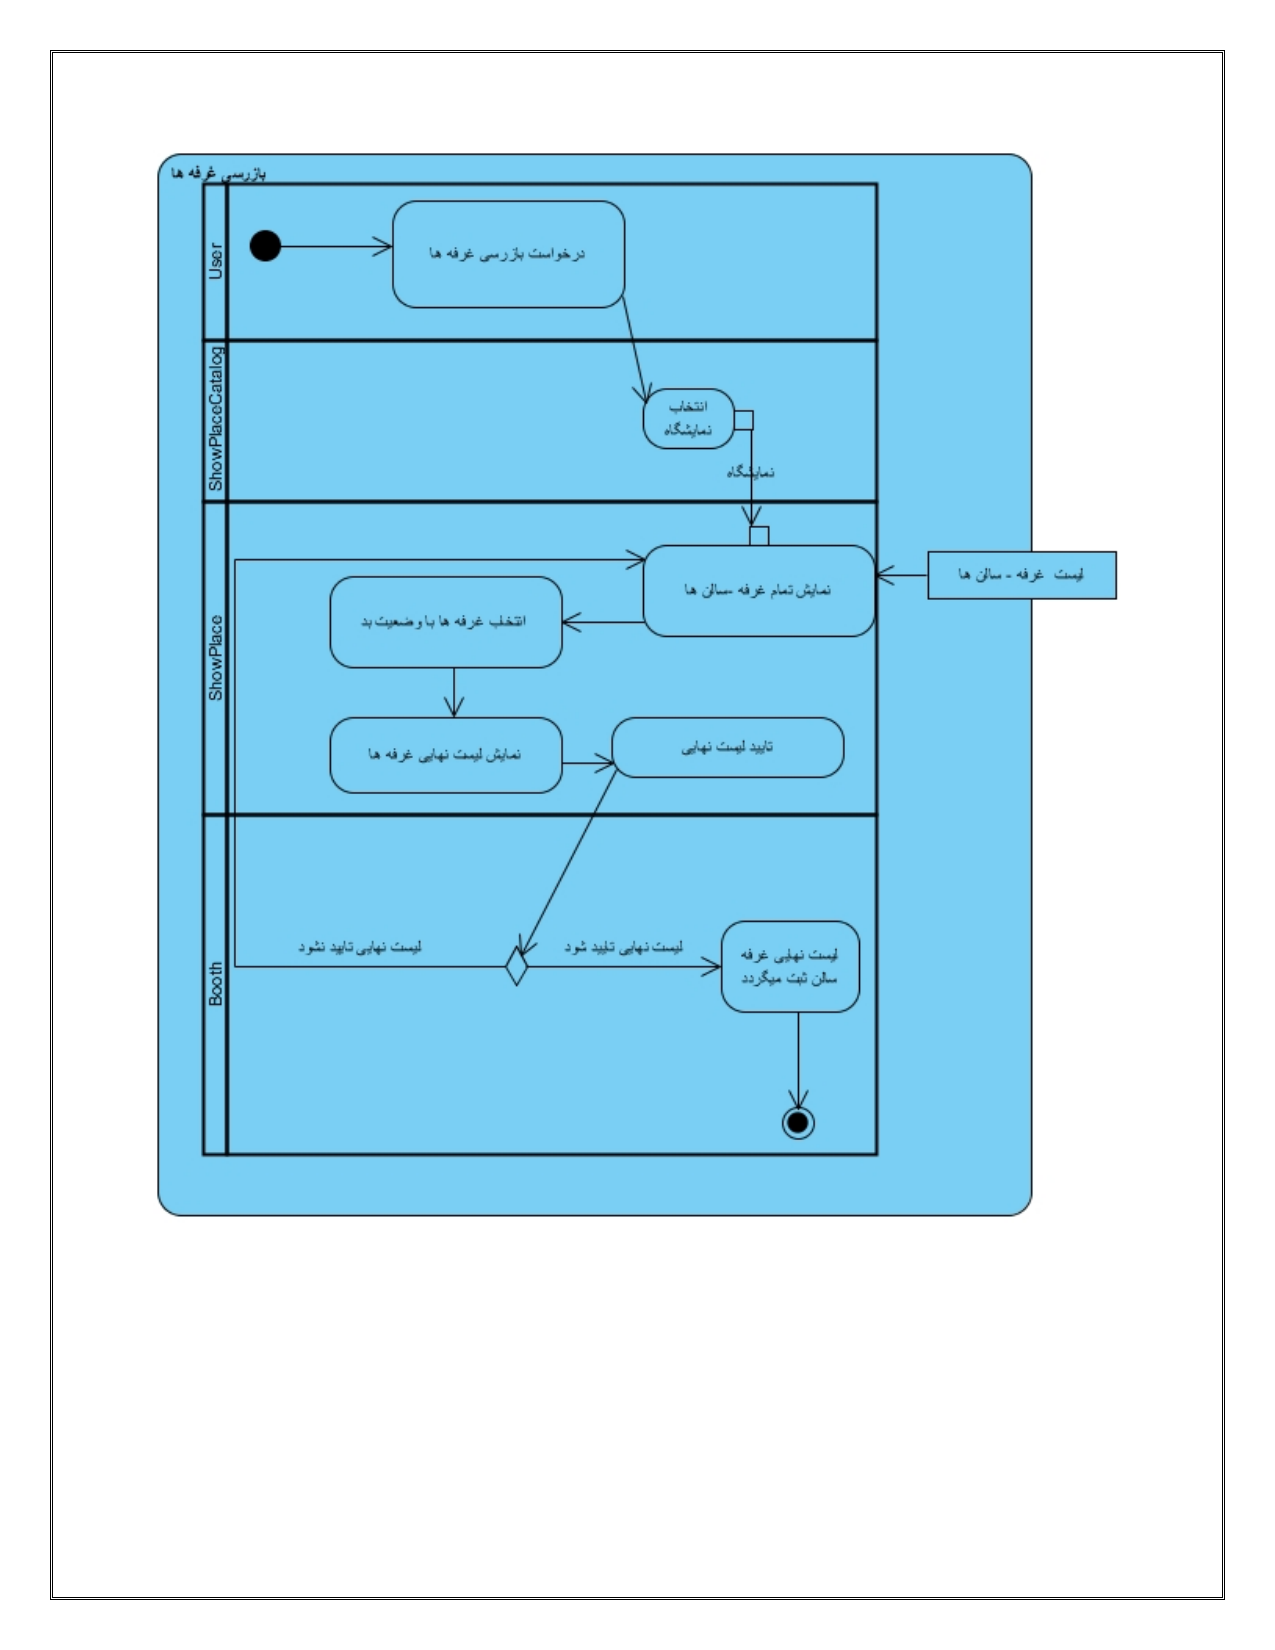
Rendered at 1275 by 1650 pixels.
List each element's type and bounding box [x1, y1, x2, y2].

picture [153, 150, 1122, 1223]
